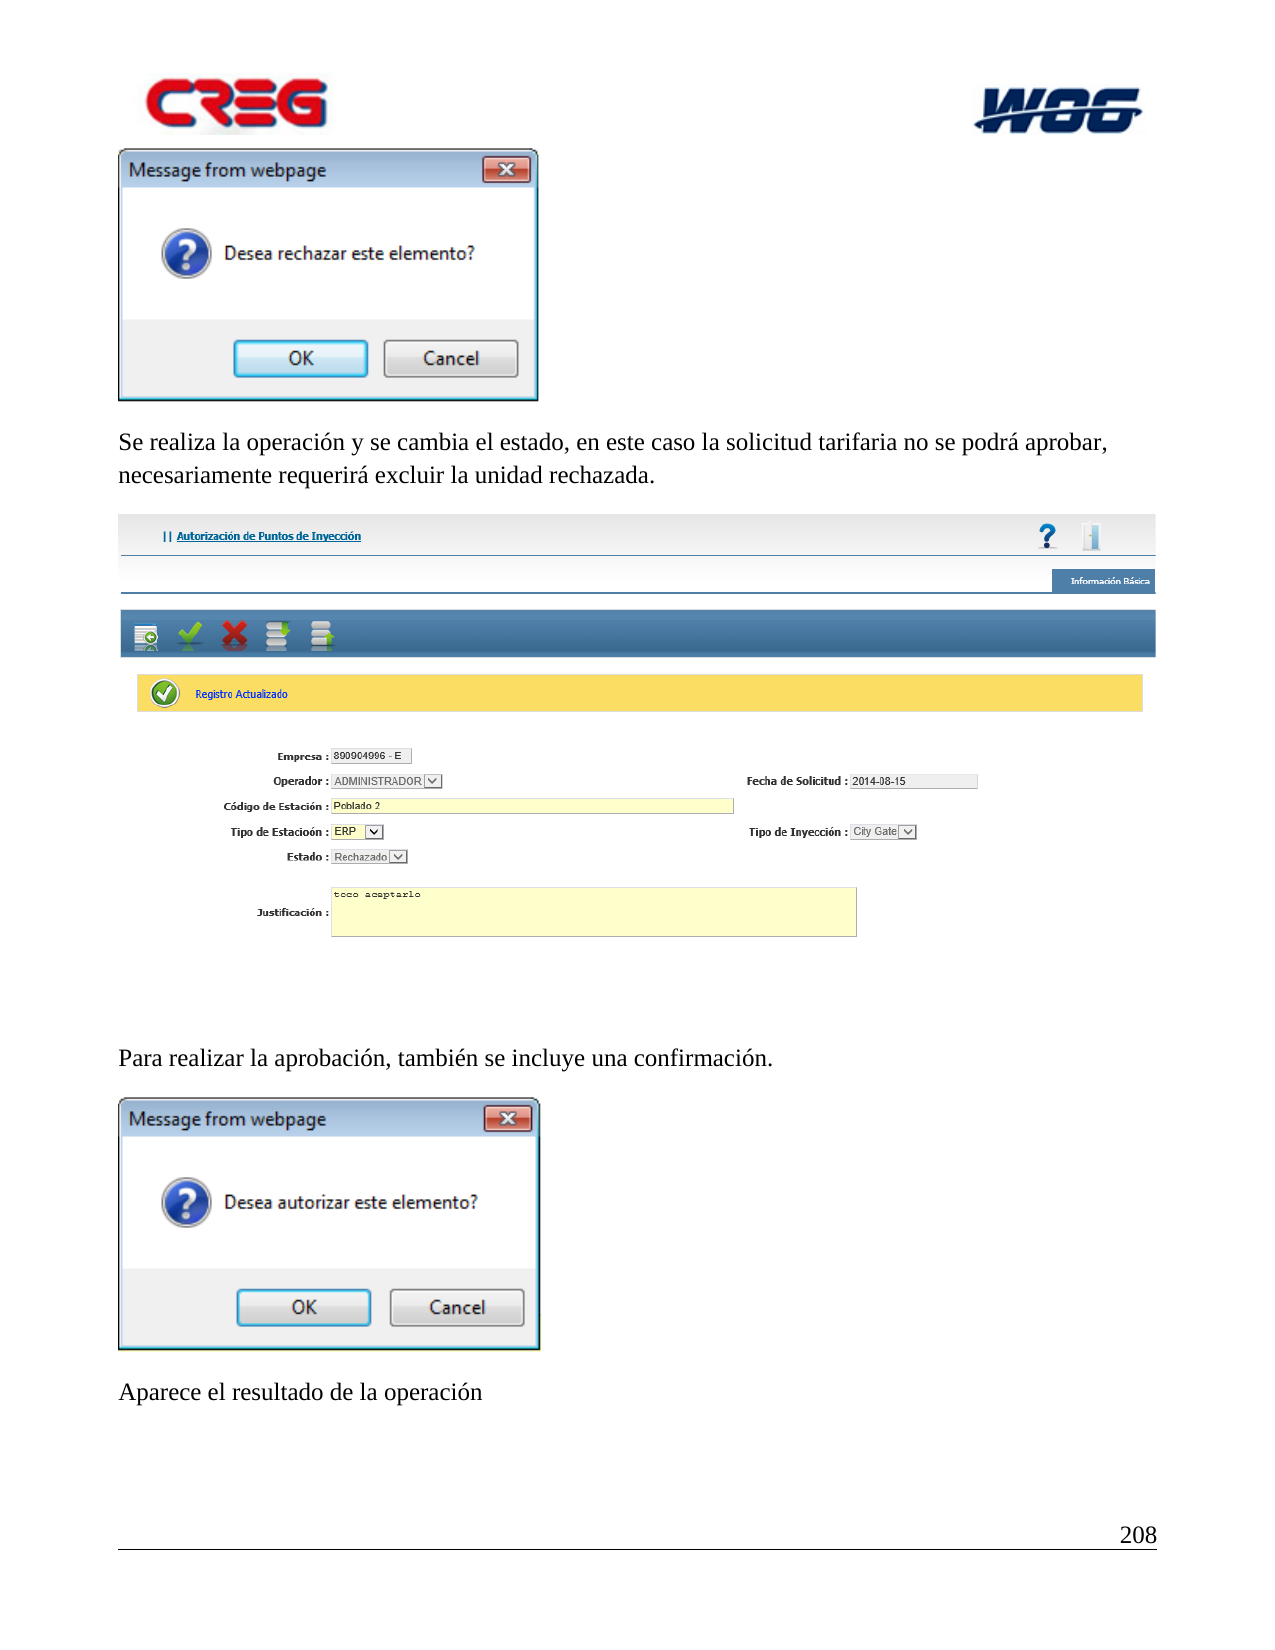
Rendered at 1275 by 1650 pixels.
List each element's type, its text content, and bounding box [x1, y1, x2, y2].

picture [118, 73, 353, 135]
picture [118, 147, 539, 403]
picture [118, 1097, 542, 1352]
text Se realiza la operación y se cambia el estado, en este caso la solicitud tarifaria no se podrá aprobar, necesariamente requerirá excluir la unidad rechazada. [118, 427, 1157, 489]
text Para realizar la aprobación, también se incluye una confirmación. [118, 1043, 1157, 1072]
picture [971, 83, 1147, 135]
picture [118, 514, 1156, 965]
text Aparece el resultado de la operación [118, 1377, 1157, 1406]
